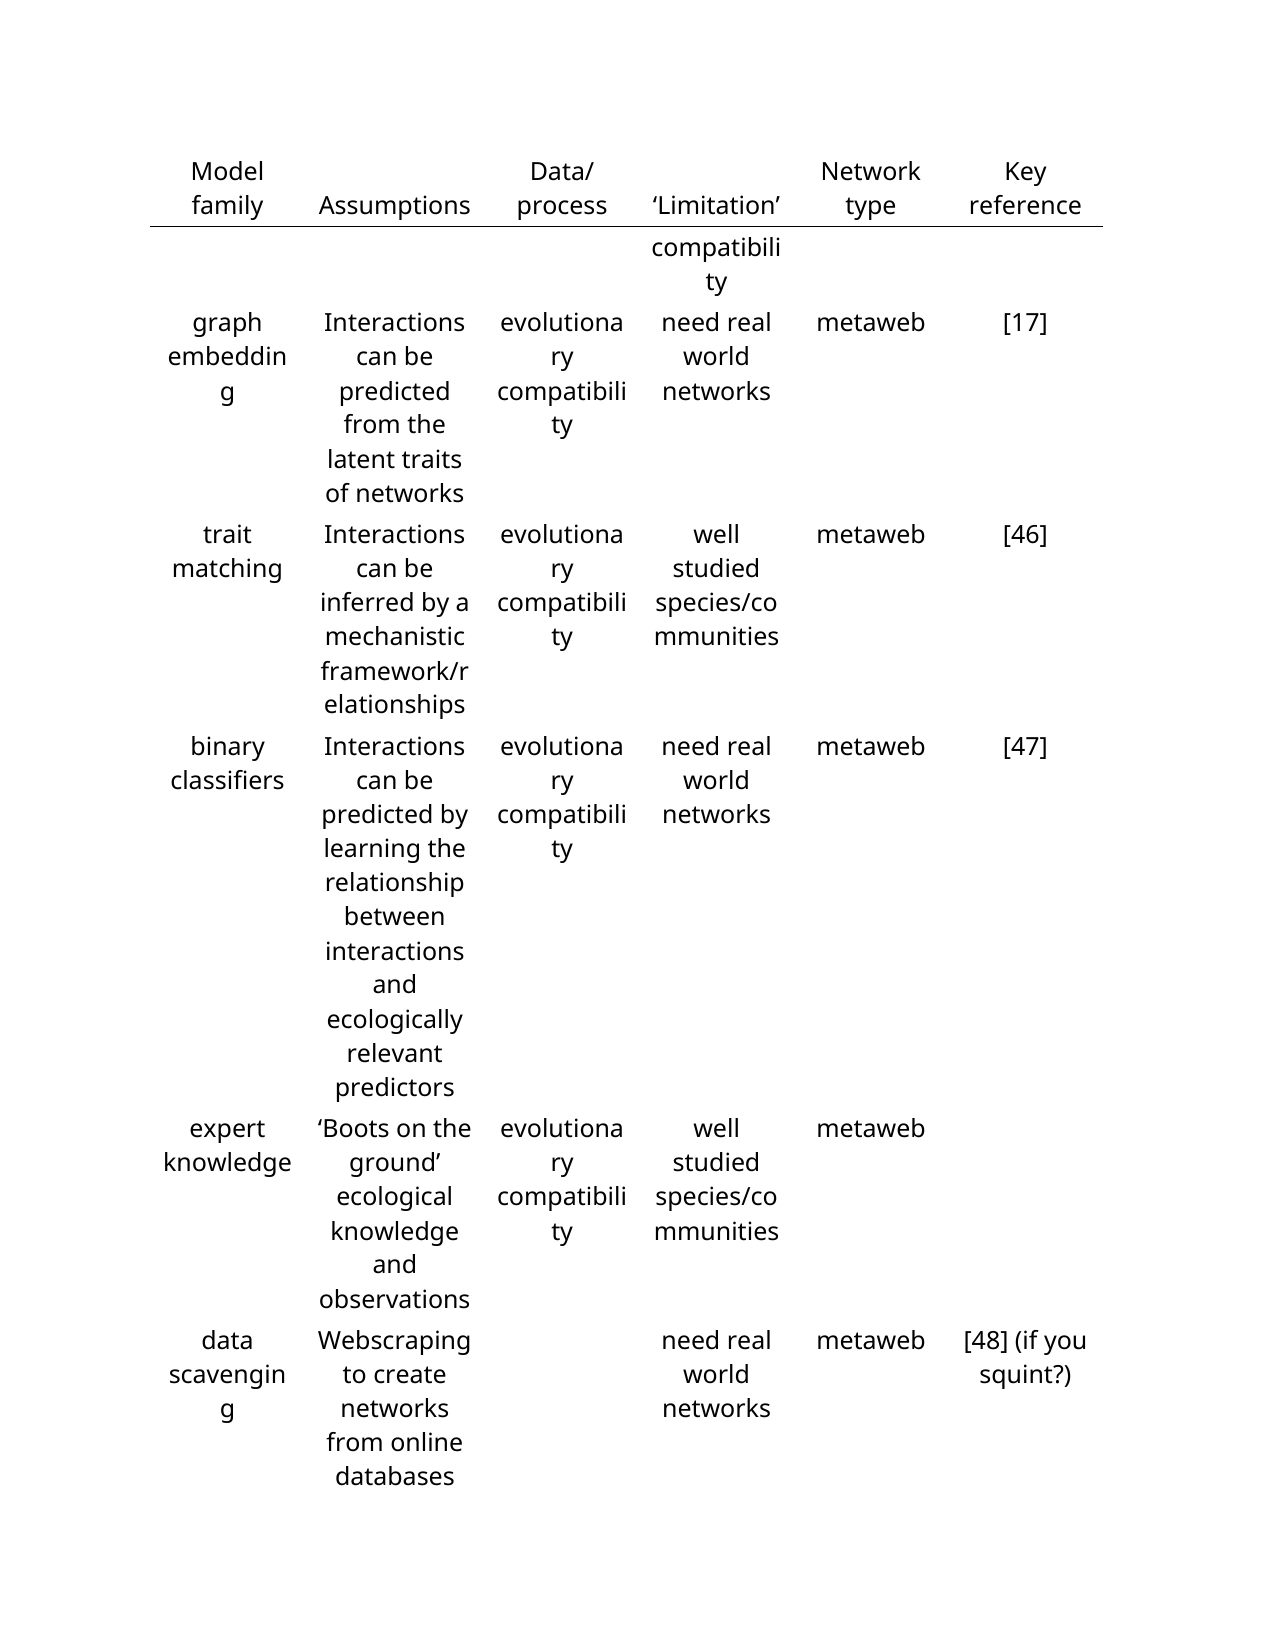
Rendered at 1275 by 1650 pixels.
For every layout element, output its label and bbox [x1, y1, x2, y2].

table_header [139, 150, 1114, 1497]
